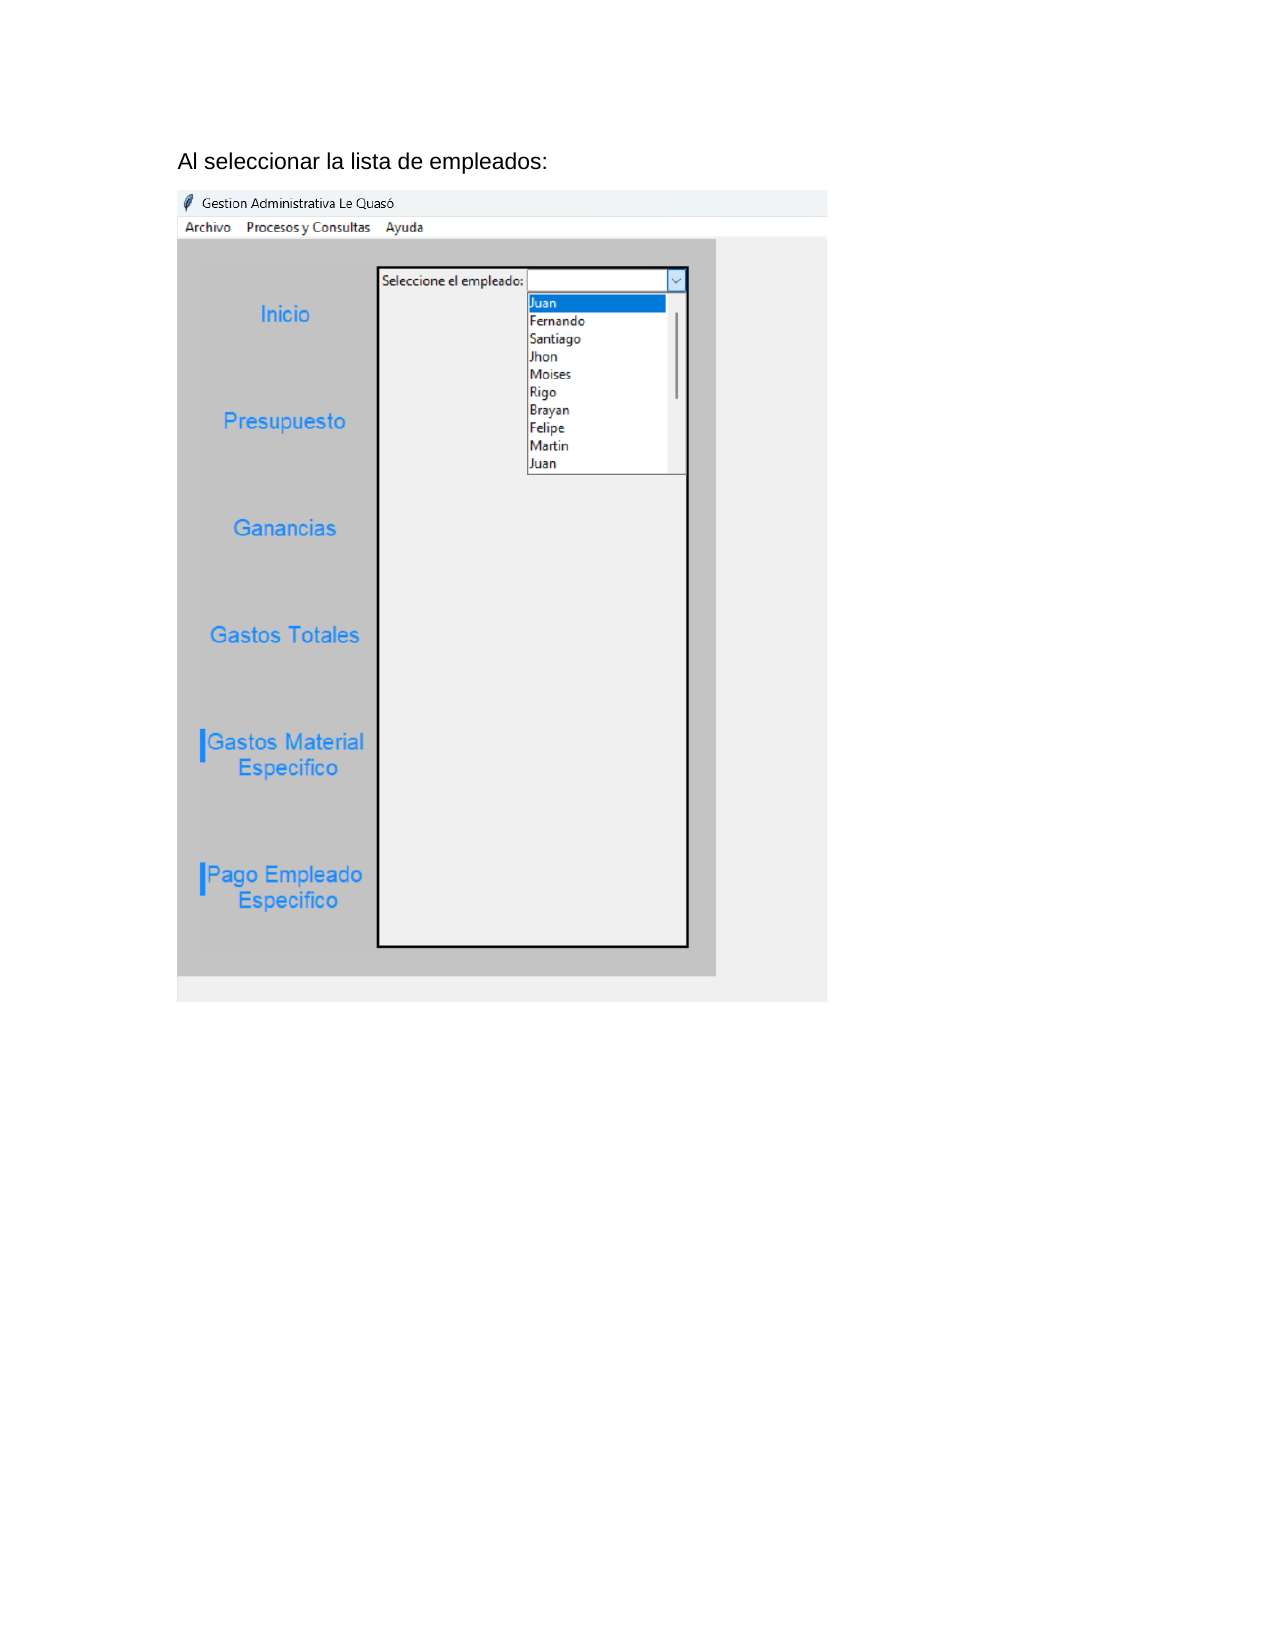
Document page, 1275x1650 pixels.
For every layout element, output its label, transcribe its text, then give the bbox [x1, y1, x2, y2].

text Al seleccionar la lista de empleados: [177, 148, 1098, 174]
picture [177, 190, 828, 1002]
